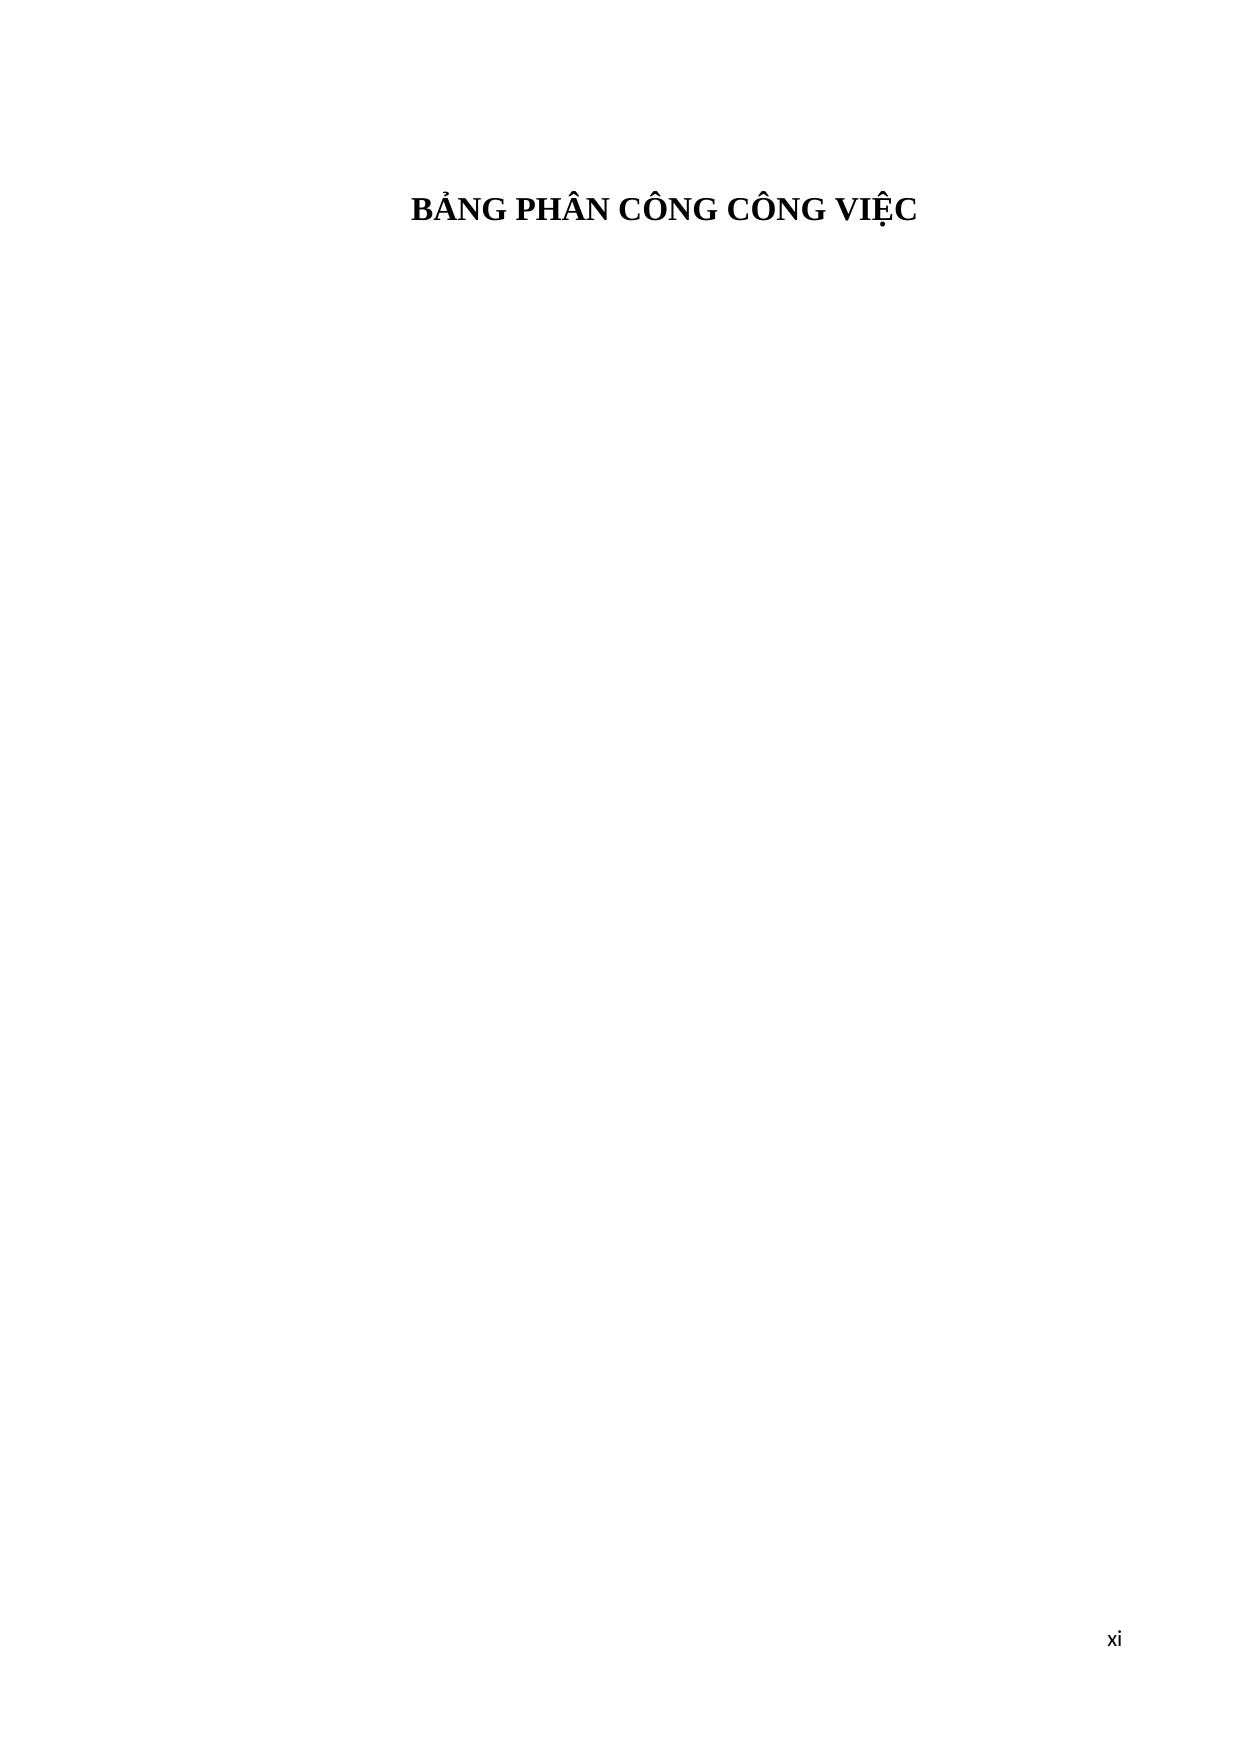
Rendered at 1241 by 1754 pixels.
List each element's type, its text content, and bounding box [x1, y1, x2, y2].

subtitle BẢNG PHÂN CÔNG CÔNG VIỆC [207, 190, 1122, 228]
